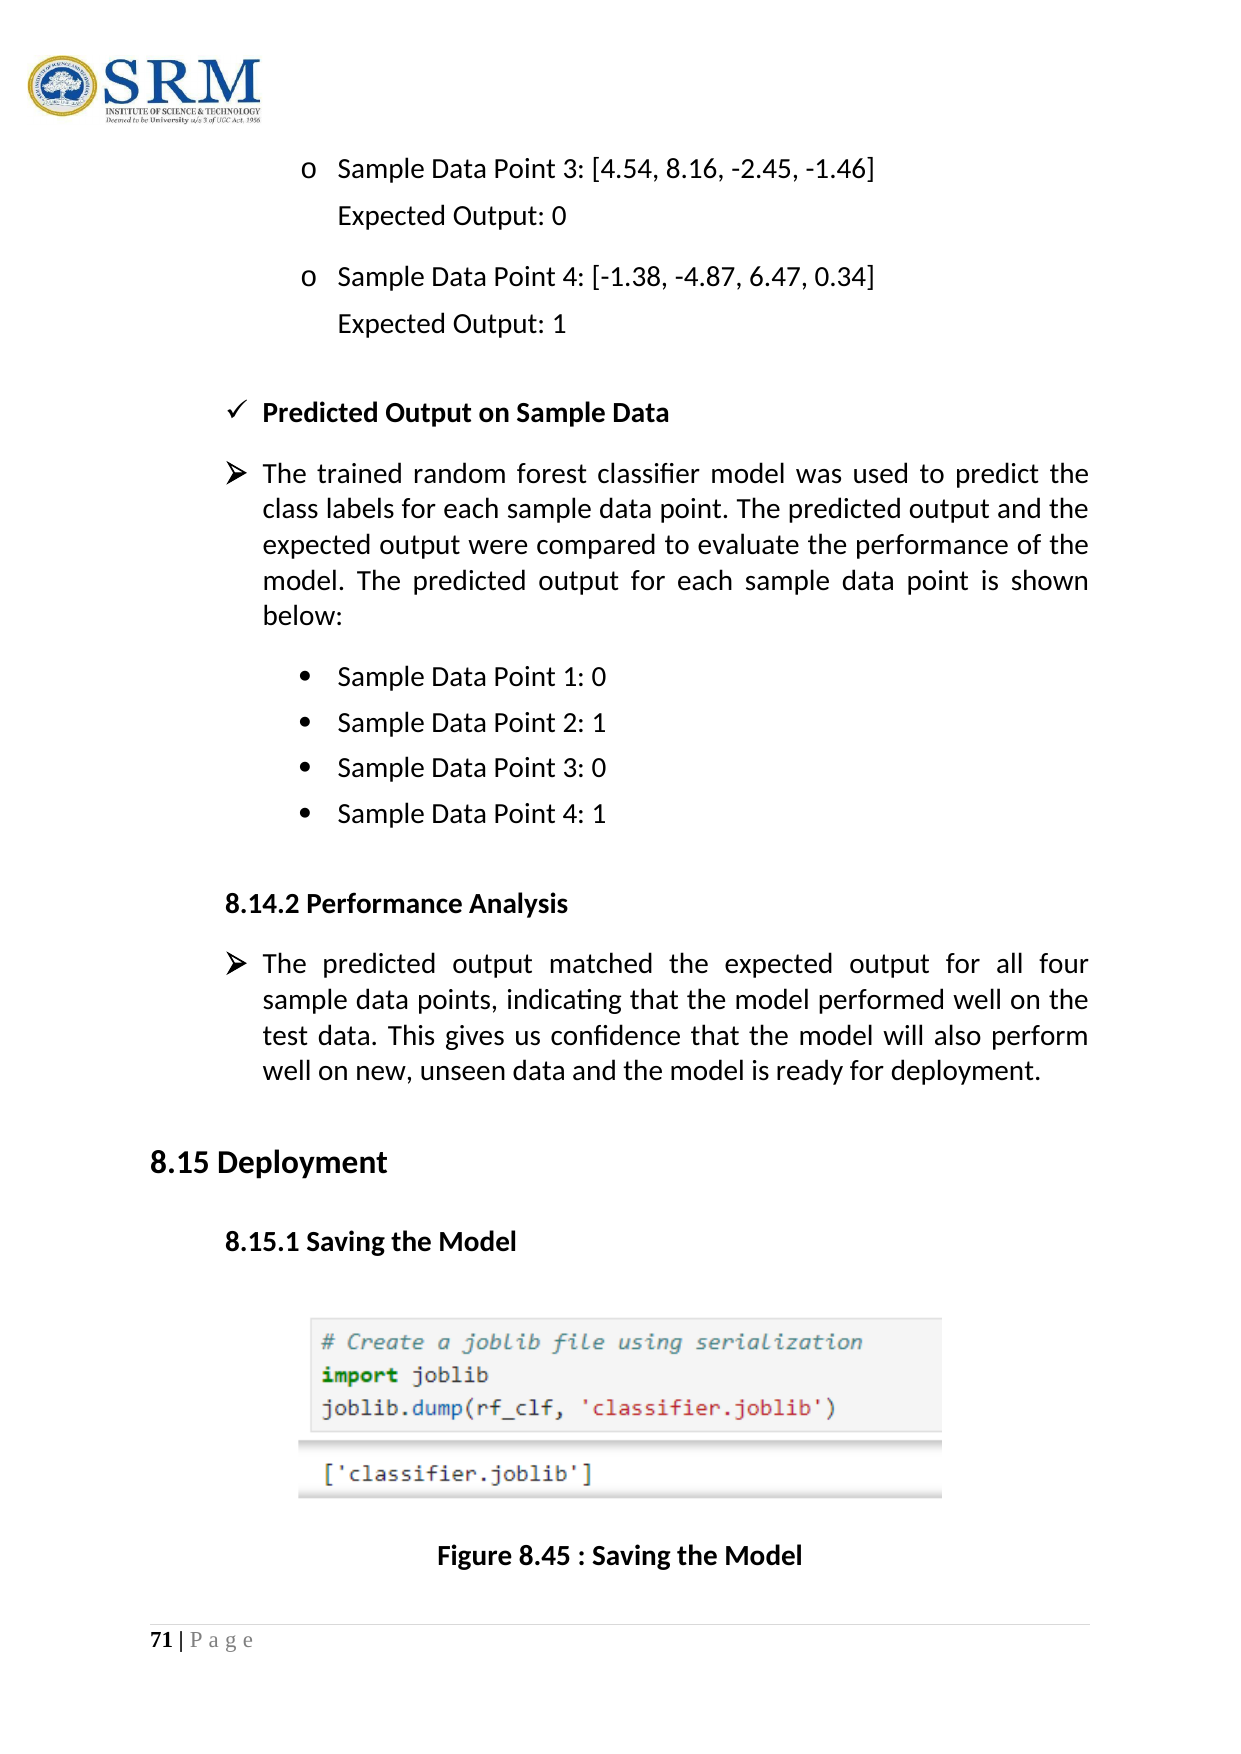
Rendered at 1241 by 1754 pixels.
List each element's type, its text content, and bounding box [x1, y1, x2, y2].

text Figure 8.45 : Saving the Model [150, 1537, 1090, 1572]
picture [27, 55, 263, 125]
subtitle Sample Data Point 3: 0 [300, 749, 965, 785]
subtitle Expected Output: 1 [337, 305, 965, 341]
subtitle 8.14.2 Performance Analysis [225, 885, 965, 920]
subtitle 8.15.1 Saving the Model [225, 1223, 965, 1258]
subtitle Sample Data Point 3: [4.54, 8.16, -2.45, -1.46] [300, 150, 965, 187]
subtitle Predicted Output on Sample Data [225, 394, 965, 430]
subtitle Expected Output: 0 [337, 197, 965, 233]
subtitle Sample Data Point 4: [-1.38, -4.87, 6.47, 0.34] [300, 258, 965, 295]
subtitle Sample Data Point 1: 0 [300, 658, 965, 694]
subtitle Sample Data Point 2: 1 [300, 704, 965, 739]
subtitle Sample Data Point 4: 1 [300, 795, 965, 831]
list The trained random forest classifier model was used to predict the class labels for each sample data point. The predicted output and the expected output were compared to evaluate the performance of the model. The predicted output for each sample data point is shown below: [225, 455, 1090, 633]
list The predicted output matched the expected output for all four sample data points, indicating that the model performed well on the test data. This gives us confidence that the model will also perform well on new, unseen data and the model is ready for deployment. [225, 945, 1090, 1088]
subtitle 8.15 Deployment [150, 1142, 965, 1182]
picture [298, 1304, 942, 1511]
